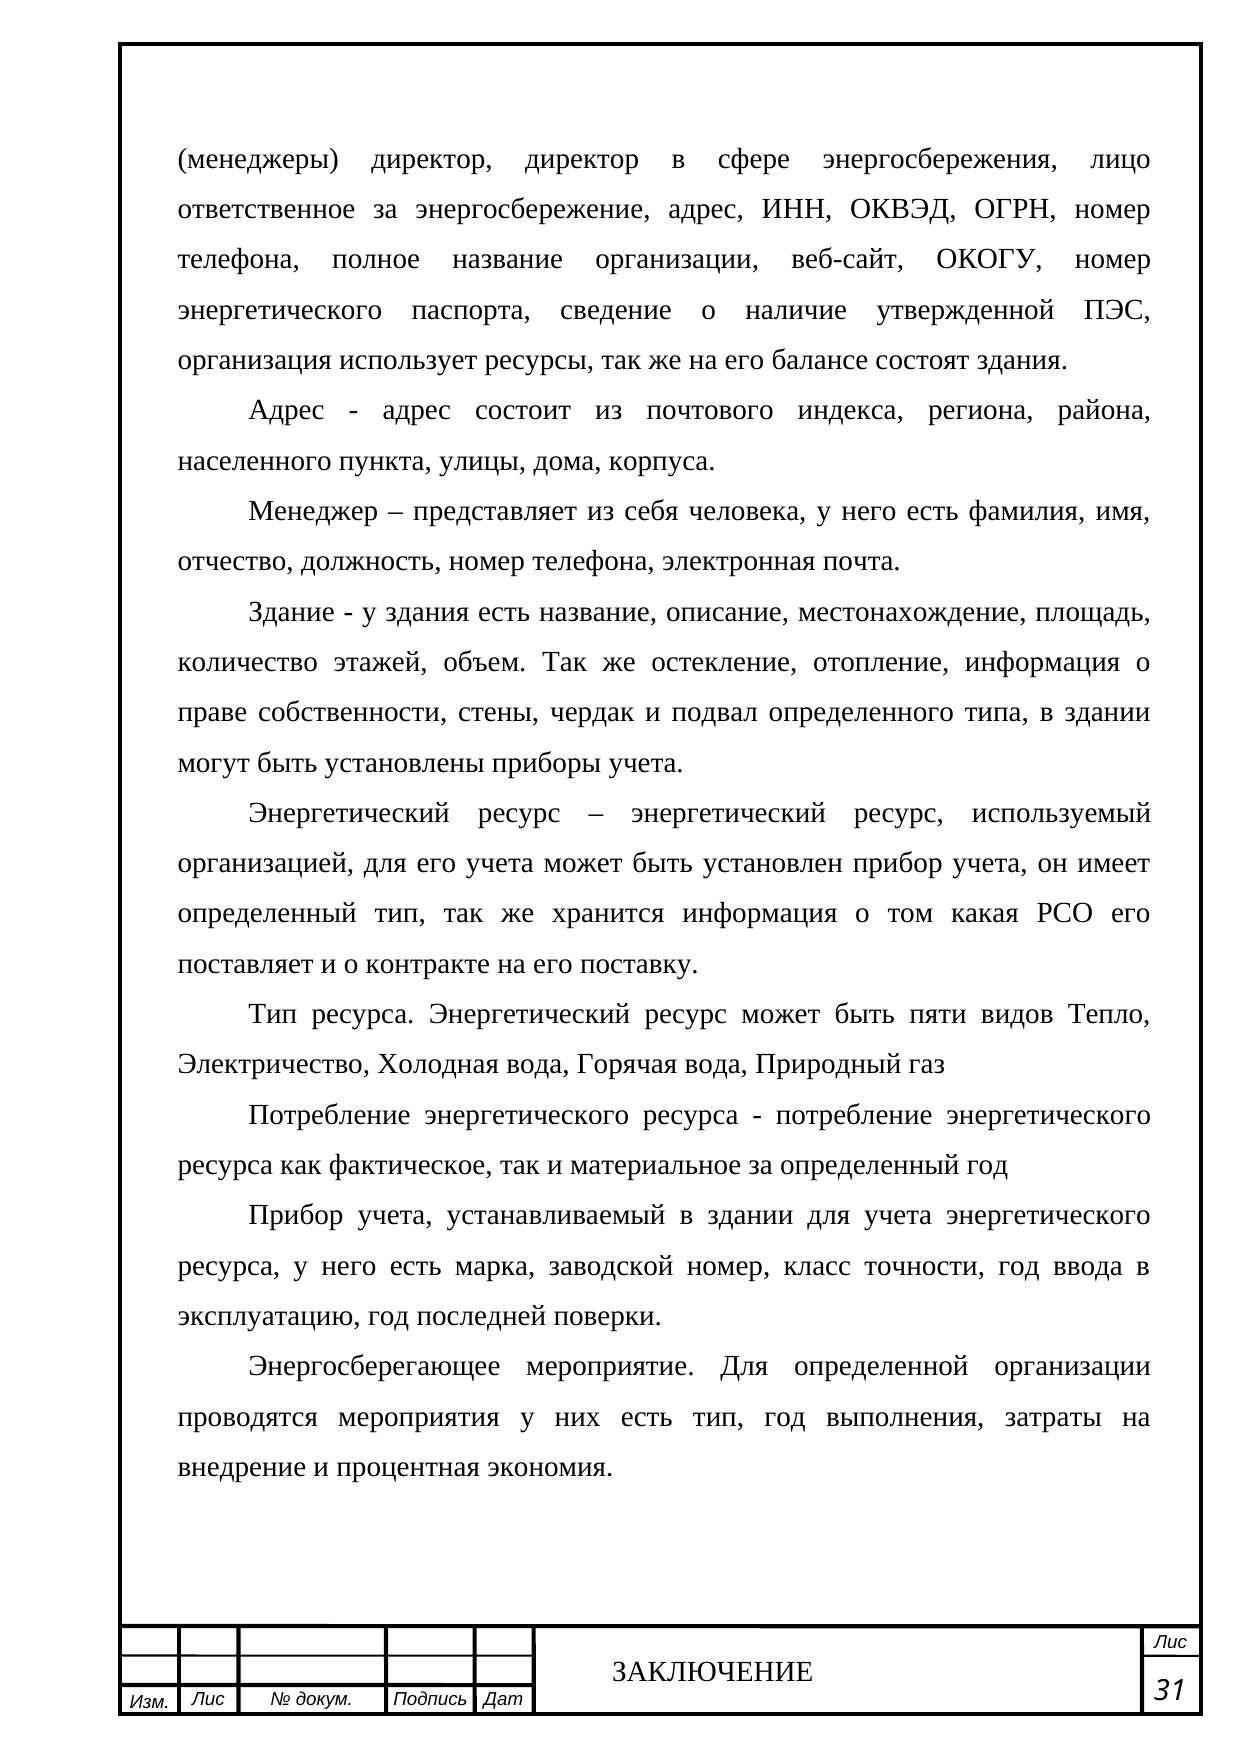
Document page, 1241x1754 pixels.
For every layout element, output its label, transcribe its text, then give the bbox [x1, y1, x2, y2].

text Энергетический ресурс – энергетический ресурс, используемый организацией, для его учета может быть установлен прибор учета, он имеет определенный тип, так же хранится информация о том какая РСО его поставляет и о контракте на его поставку. [177, 795, 1152, 979]
text Тип ресурса. Энергетический ресурс может быть пяти видов Тепло, Электричество, Холодная вода, Горячая вода, Природный газ [177, 996, 1152, 1080]
text Адрес - адрес состоит из почтового индекса, региона, района, населенного пункта, улицы, дома, корпуса. [177, 392, 1152, 476]
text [177, 141, 1152, 376]
text Менеджер – представляет из себя человека, у него есть фамилия, имя, отчество, должность, номер телефона, электронная почта. [177, 493, 1152, 577]
text Энергосберегающее мероприятие. Для определенной организации проводятся мероприятия у них есть тип, год выполнения, затраты на внедрение и процентная экономия. [177, 1348, 1152, 1483]
text Прибор учета, устанавливаемый в здании для учета энергетического ресурса, у него есть марка, заводской номер, класс точности, год ввода в эксплуатацию, год последней поверки. [177, 1197, 1152, 1332]
text Потребление энергетического ресурса - потребление энергетического ресурса как фактическое, так и материальное за определенный год [177, 1097, 1152, 1181]
text Здание - у здания есть название, описание, местонахождение, площадь, количество этажей, объем. Так же остекление, отопление, информация о праве собственности, стены, чердак и подвал определенного типа, в здании могут быть установлены приборы учета. [177, 594, 1152, 778]
